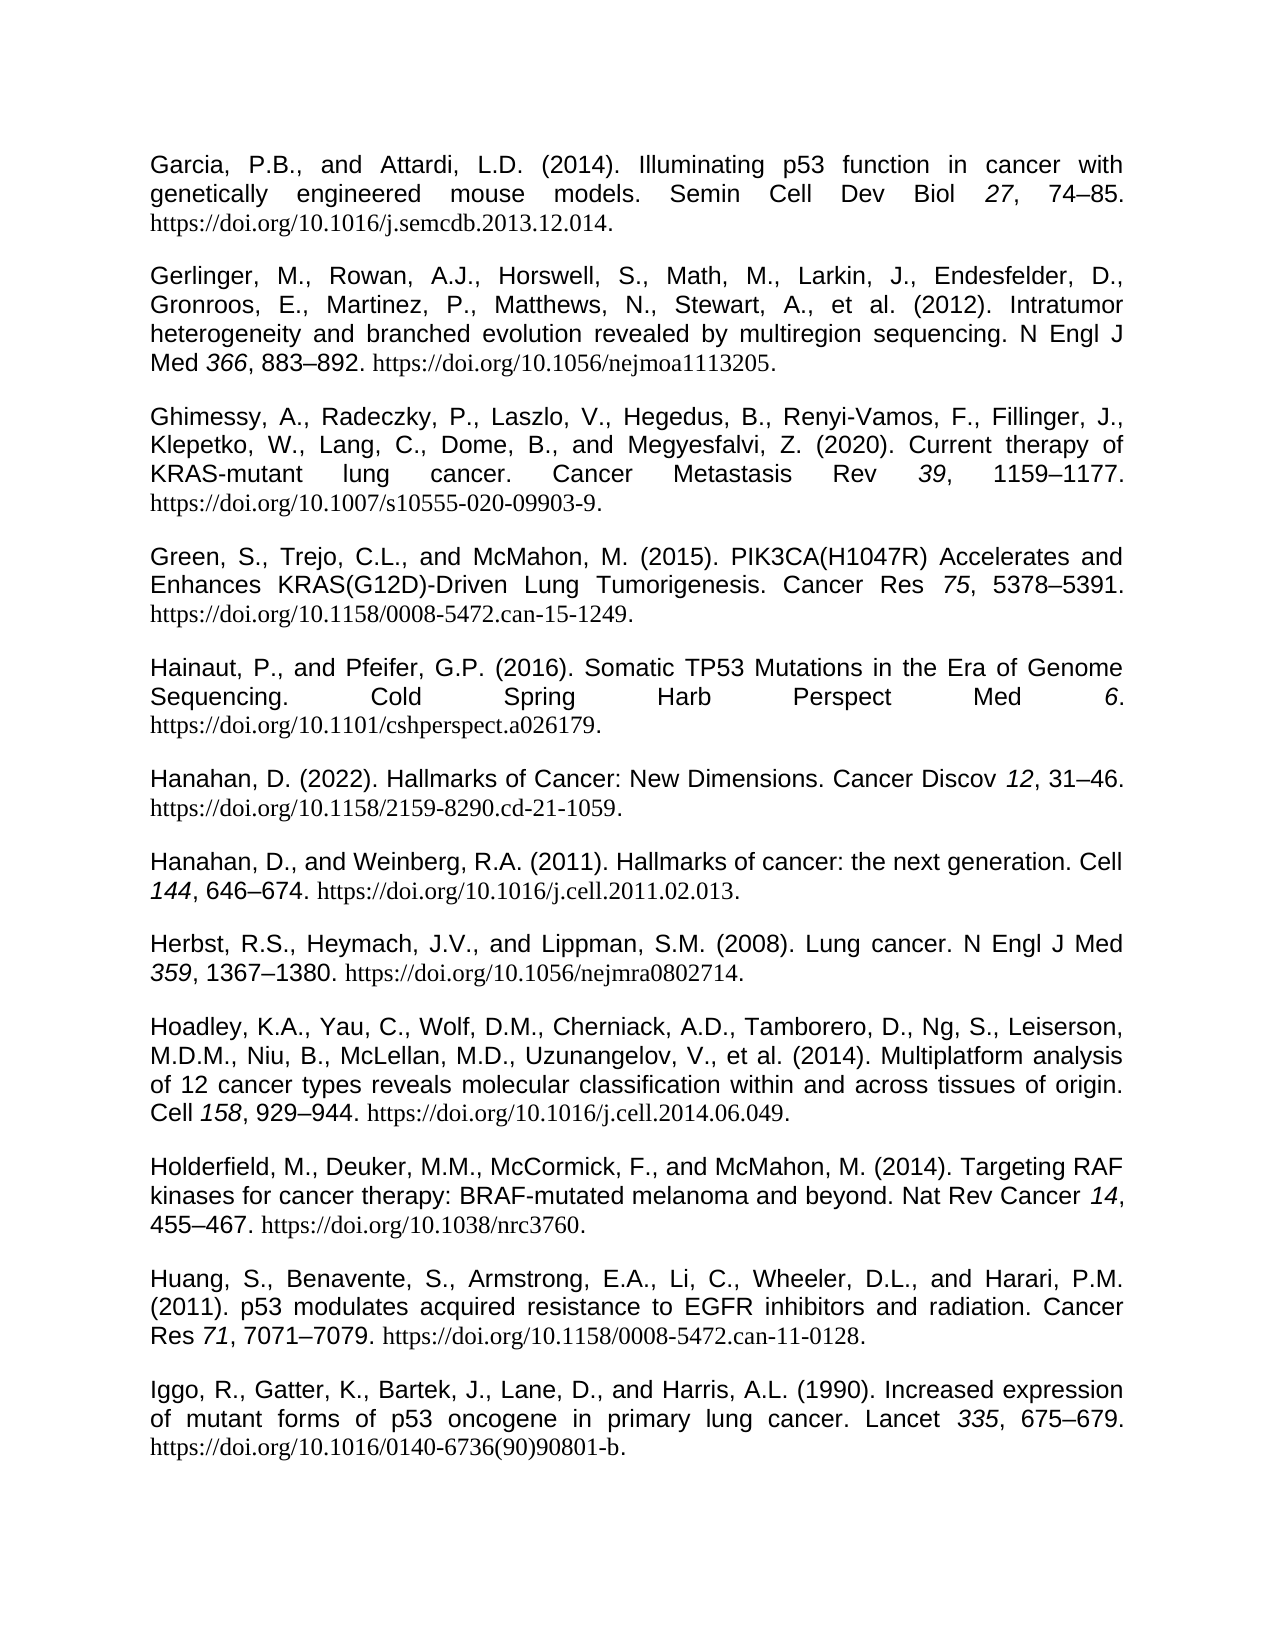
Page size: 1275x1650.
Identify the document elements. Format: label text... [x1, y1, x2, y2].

text Hoadley, K.A., Yau, C., Wolf, D.M., Cherniack, A.D., Tamborero, D., Ng, S., Leiserson, M.D.M., Niu, B., McLellan, M.D., Uzunangelov, V., et al. (2014). Multiplatform analysis of 12 cancer types reveals molecular classification within and across tissues of origin. Cell 158, 929–944. https://doi.org/10.1016/j.cell.2014.06.049. [150, 1012, 1125, 1127]
text Hainaut, P., and Pfeifer, G.P. (2016). Somatic TP53 Mutations in the Era of Genome Sequencing. Cold Spring Harb Perspect Med 6. https://doi.org/10.1101/cshperspect.a026179. [150, 653, 1125, 739]
text Herbst, R.S., Heymach, J.V., and Lippman, S.M. (2008). Lung cancer. N Engl J Med 359, 1367–1380. https://doi.org/10.1056/nejmra0802714. [150, 929, 1125, 987]
text Hanahan, D., and Weinberg, R.A. (2011). Hallmarks of cancer: the next generation. Cell 144, 646–674. https://doi.org/10.1016/j.cell.2011.02.013. [150, 847, 1125, 904]
text Huang, S., Benavente, S., Armstrong, E.A., Li, C., Wheeler, D.L., and Harari, P.M. (2011). p53 modulates acquired resistance to EGFR inhibitors and radiation. Cancer Res 71, 7071–7079. https://doi.org/10.1158/0008-5472.can-11-0128. [150, 1263, 1125, 1350]
text Gerlinger, M., Rowan, A.J., Horswell, S., Math, M., Larkin, J., Endesfelder, D., Gronroos, E., Martinez, P., Matthews, N., Stewart, A., et al. (2012). Intratumor heterogeneity and branched evolution revealed by multiregion sequencing. N Engl J Med 366, 883–892. https://doi.org/10.1056/nejmoa1113205. [150, 261, 1125, 376]
text Green, S., Trejo, C.L., and McMahon, M. (2015). PIK3CA(H1047R) Accelerates and Enhances KRAS(G12D)-Driven Lung Tumorigenesis. Cancer Res 75, 5378–5391. https://doi.org/10.1158/0008-5472.can-15-1249. [150, 542, 1125, 628]
text Garcia, P.B., and Attardi, L.D. (2014). Illuminating p53 function in cancer with genetically engineered mouse models. Semin Cell Dev Biol 27, 74–85. https://doi.org/10.1016/j.semcdb.2013.12.014. [150, 150, 1125, 236]
text Hanahan, D. (2022). Hallmarks of Cancer: New Dimensions. Cancer Discov 12, 31–46. https://doi.org/10.1158/2159-8290.cd-21-1059. [150, 764, 1125, 822]
text Ghimessy, A., Radeczky, P., Laszlo, V., Hegedus, B., Renyi-Vamos, F., Fillinger, J., Klepetko, W., Lang, C., Dome, B., and Megyesfalvi, Z. (2020). Current therapy of KRAS-mutant lung cancer. Cancer Metastasis Rev 39, 1159–1177. https://doi.org/10.1007/s10555-020-09903-9. [150, 401, 1125, 517]
text Holderfield, M., Deuker, M.M., McCormick, F., and McMahon, M. (2014). Targeting RAF kinases for cancer therapy: BRAF-mutated melanoma and beyond. Nat Rev Cancer 14, 455–467. https://doi.org/10.1038/nrc3760. [150, 1152, 1125, 1238]
text Iggo, R., Gatter, K., Bartek, J., Lane, D., and Harris, A.L. (1990). Increased expression of mutant forms of p53 oncogene in primary lung cancer. Lancet 335, 675–679. https://doi.org/10.1016/0140-6736(90)90801-b. [150, 1375, 1125, 1461]
